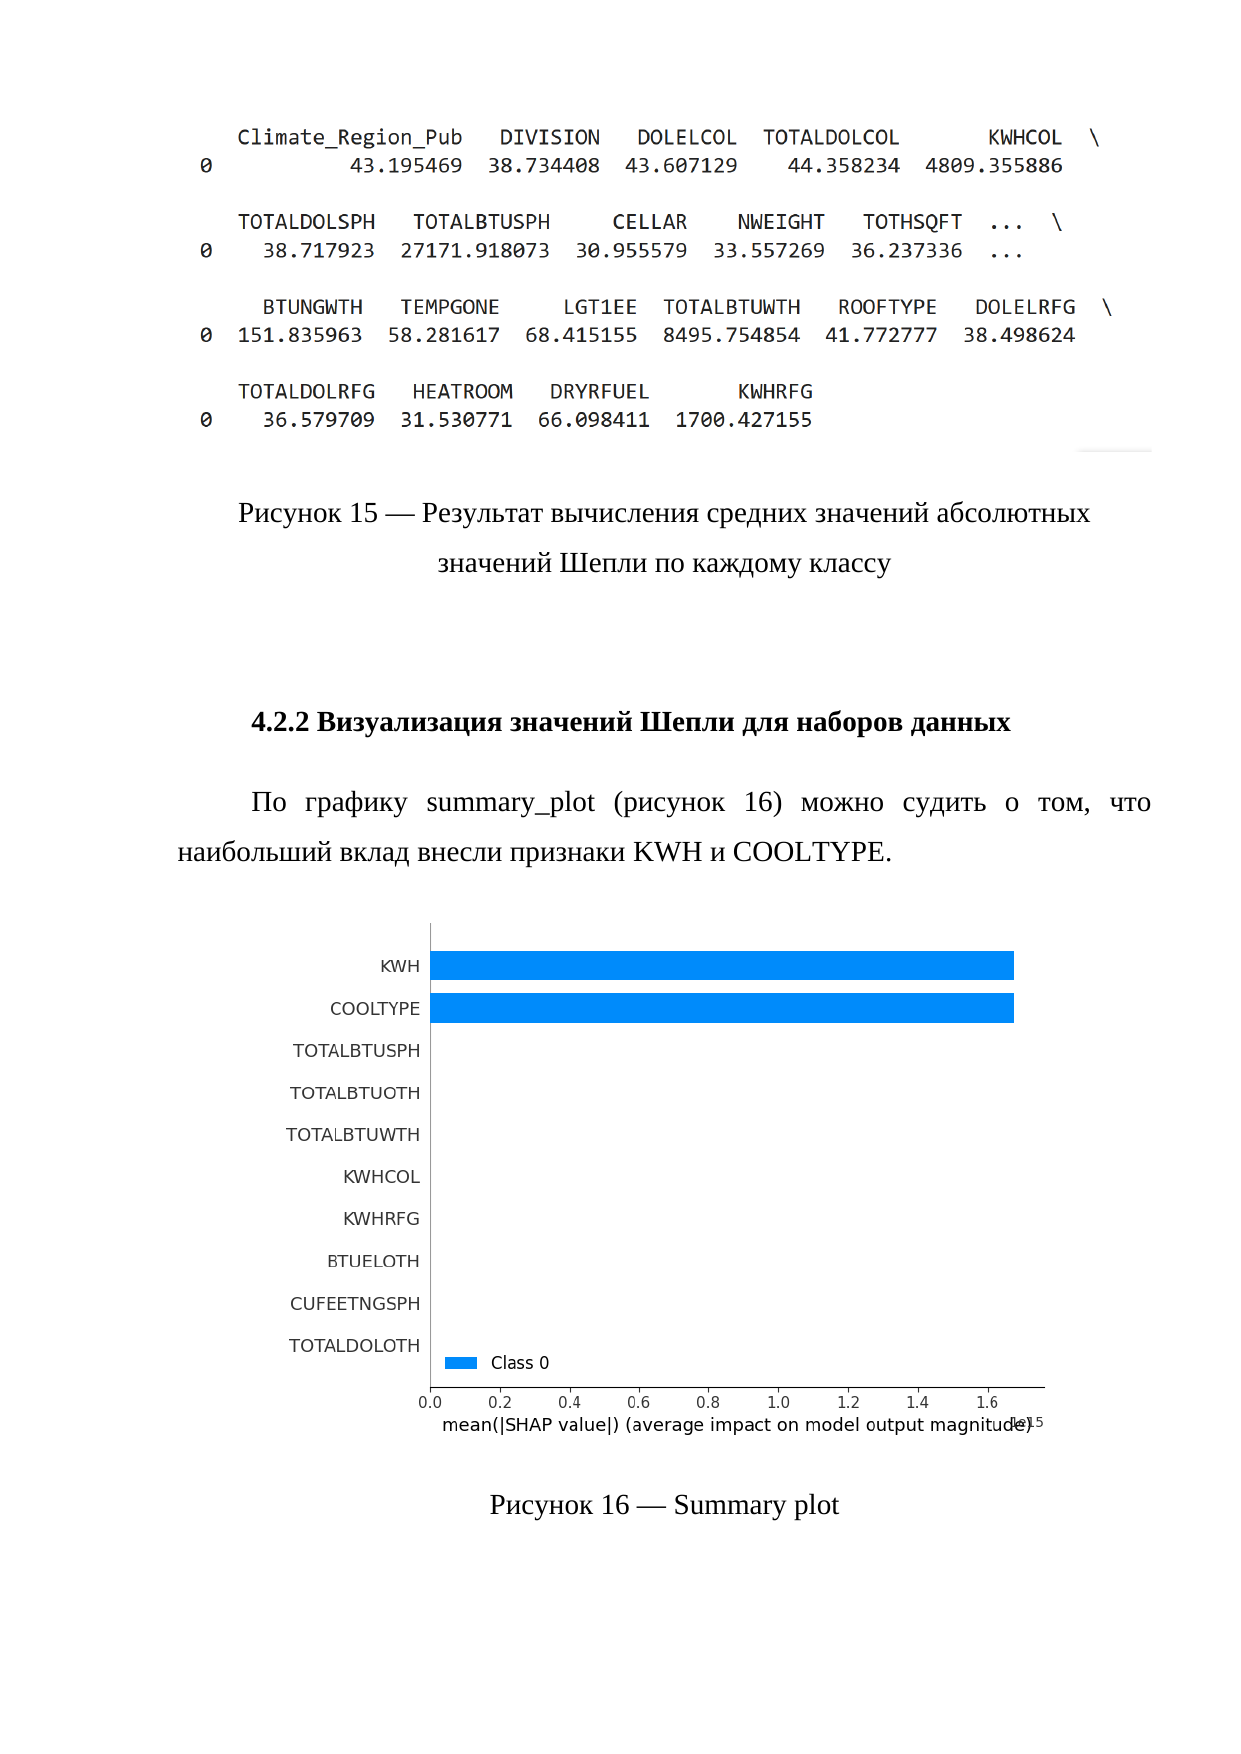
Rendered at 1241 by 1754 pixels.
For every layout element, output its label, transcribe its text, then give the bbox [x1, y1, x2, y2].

text Рисунок 16 — Summary plot [177, 1487, 1152, 1521]
picture [276, 913, 1053, 1444]
text По графику summary_plot (рисунок 16) можно судить о том, что наибольший вклад внесли признаки KWH и COOLTYPE. [177, 784, 1152, 868]
text Рисунок 15 — Результат вычисления средних значений абсолютных значений Шепли по каждому классу [177, 495, 1152, 579]
picture [177, 118, 1152, 452]
text 4.2.2 Визуализация значений Шепли для наборов данных [177, 704, 1152, 738]
